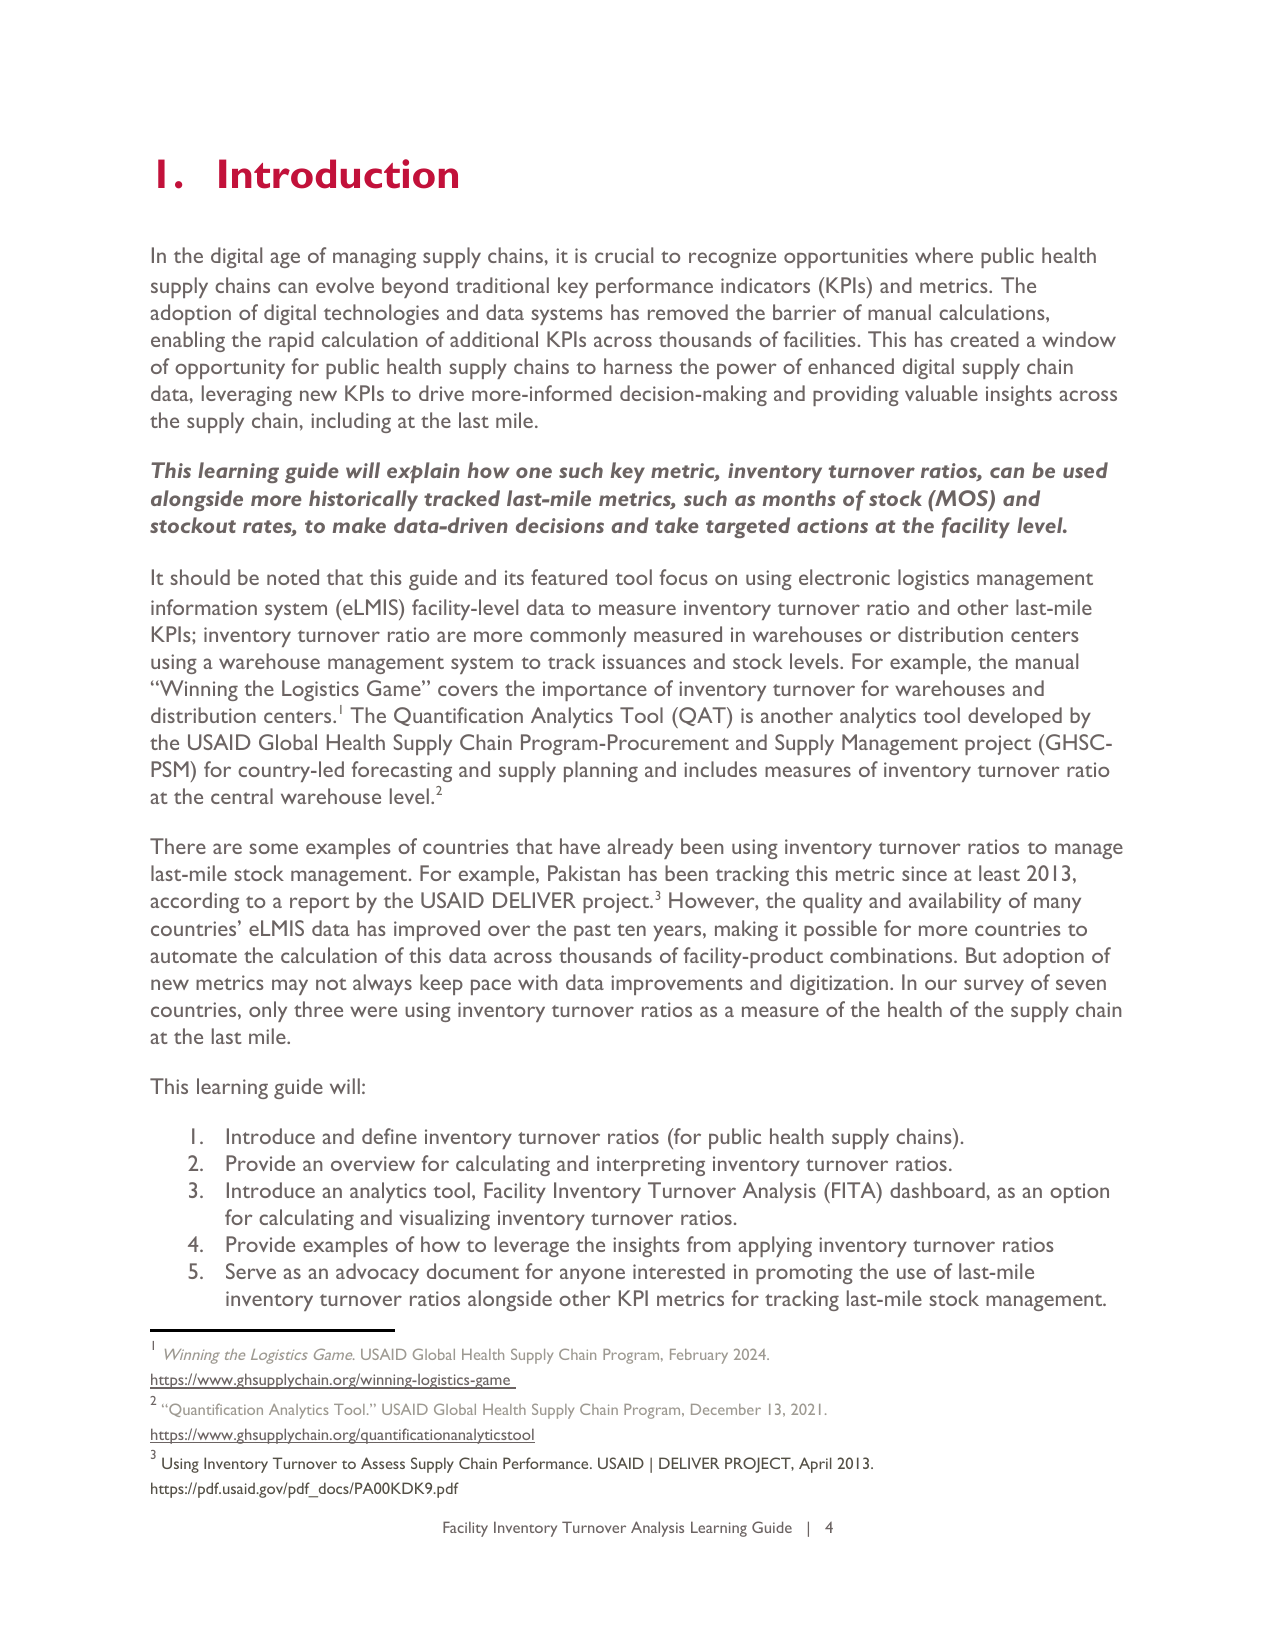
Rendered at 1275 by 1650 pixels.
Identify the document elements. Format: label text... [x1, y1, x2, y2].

list Introduce an analytics tool, Facility Inventory Turnover Analysis (FITA) dashboard, as an option for calculating and visualizing inventory turnover ratios. [187, 1177, 1125, 1231]
list Serve as an advocacy document for anyone interested in promoting the use of last-mile inventory turnover ratios alongside other KPI metrics for tracking last-mile stock management. [187, 1258, 1125, 1312]
list Introduce and define inventory turnover ratios (for public health supply chains). [187, 1123, 1125, 1149]
text Introduction [150, 150, 1125, 198]
text It should be noted that this tool focus on using electronic logistics management information system (eLMIS) facility-level data to measure inventory turnover ratio and other last-mile KPIs; inventory turnover ratio are more commonly measured in warehouses or distribution centers using a warehouse management system to track issuances and stock levels. For example, the manual “Winning the Logistics Game” covers the importance of inventory turnover for warehouses and distribution centers. The Quantification Analytics Tool (QAT) is another analytics tool developed by the USAID Global Health Supply Chain Program-Procurement and Supply Management project (GHSC-PSM) for country-led forecasting and supply planning and includes measures of inventory turnover ratio at the central warehouse level. [150, 562, 1125, 810]
text This learning guide will explain how one such key metric, inventory turnover ratios, can be used alongside more historically tracked last-mile metrics, such as months of stock (MOS) and stockout rates, to make data-driven decisions and take targeted actions at the facility level. [150, 457, 1125, 538]
text There are some examples of countries that have already been using inventory turnover ratios to manage last-mile stock management. For example, Pakistan has been tracking this metric since at least 2013, according to a report by the USAID DELIVER project. However, the quality and availability of many countries’ eLMIS data has improved over the past ten years, making it possible for more countries to automate the calculation of this data across thousands of facility-product combinations. But adoption of new metrics may not always keep pace with data improvements and digitization. In our survey of seven countries, only three were using inventory turnover ratios as a measure of the health of the supply chain at the last mile. [150, 833, 1125, 1049]
text In the digital age of managing supply chains, it is crucial to recognize opportunities where public health supply chains can evolve beyond traditional key performance indicators (KPIs) and metrics. The adoption of digital technologies and data systems has removed the barrier of manual calculations, enabling the rapid calculation of additional KPIs across thousands of facilities. This has created a window of opportunity for public health supply chains to harness the power of enhanced digital supply chain data, leveraging new KPIs to drive more-informed decision-making and providing valuable insights across the supply chain, including at the last mile. [150, 240, 1125, 434]
list Provide an overview for calculating and interpreting inventory turnover ratios. [187, 1150, 1125, 1177]
text This learning guide will: [150, 1073, 1125, 1099]
list Provide examples of how to leverage the insights from applying inventory turnover ratios [187, 1231, 1125, 1258]
